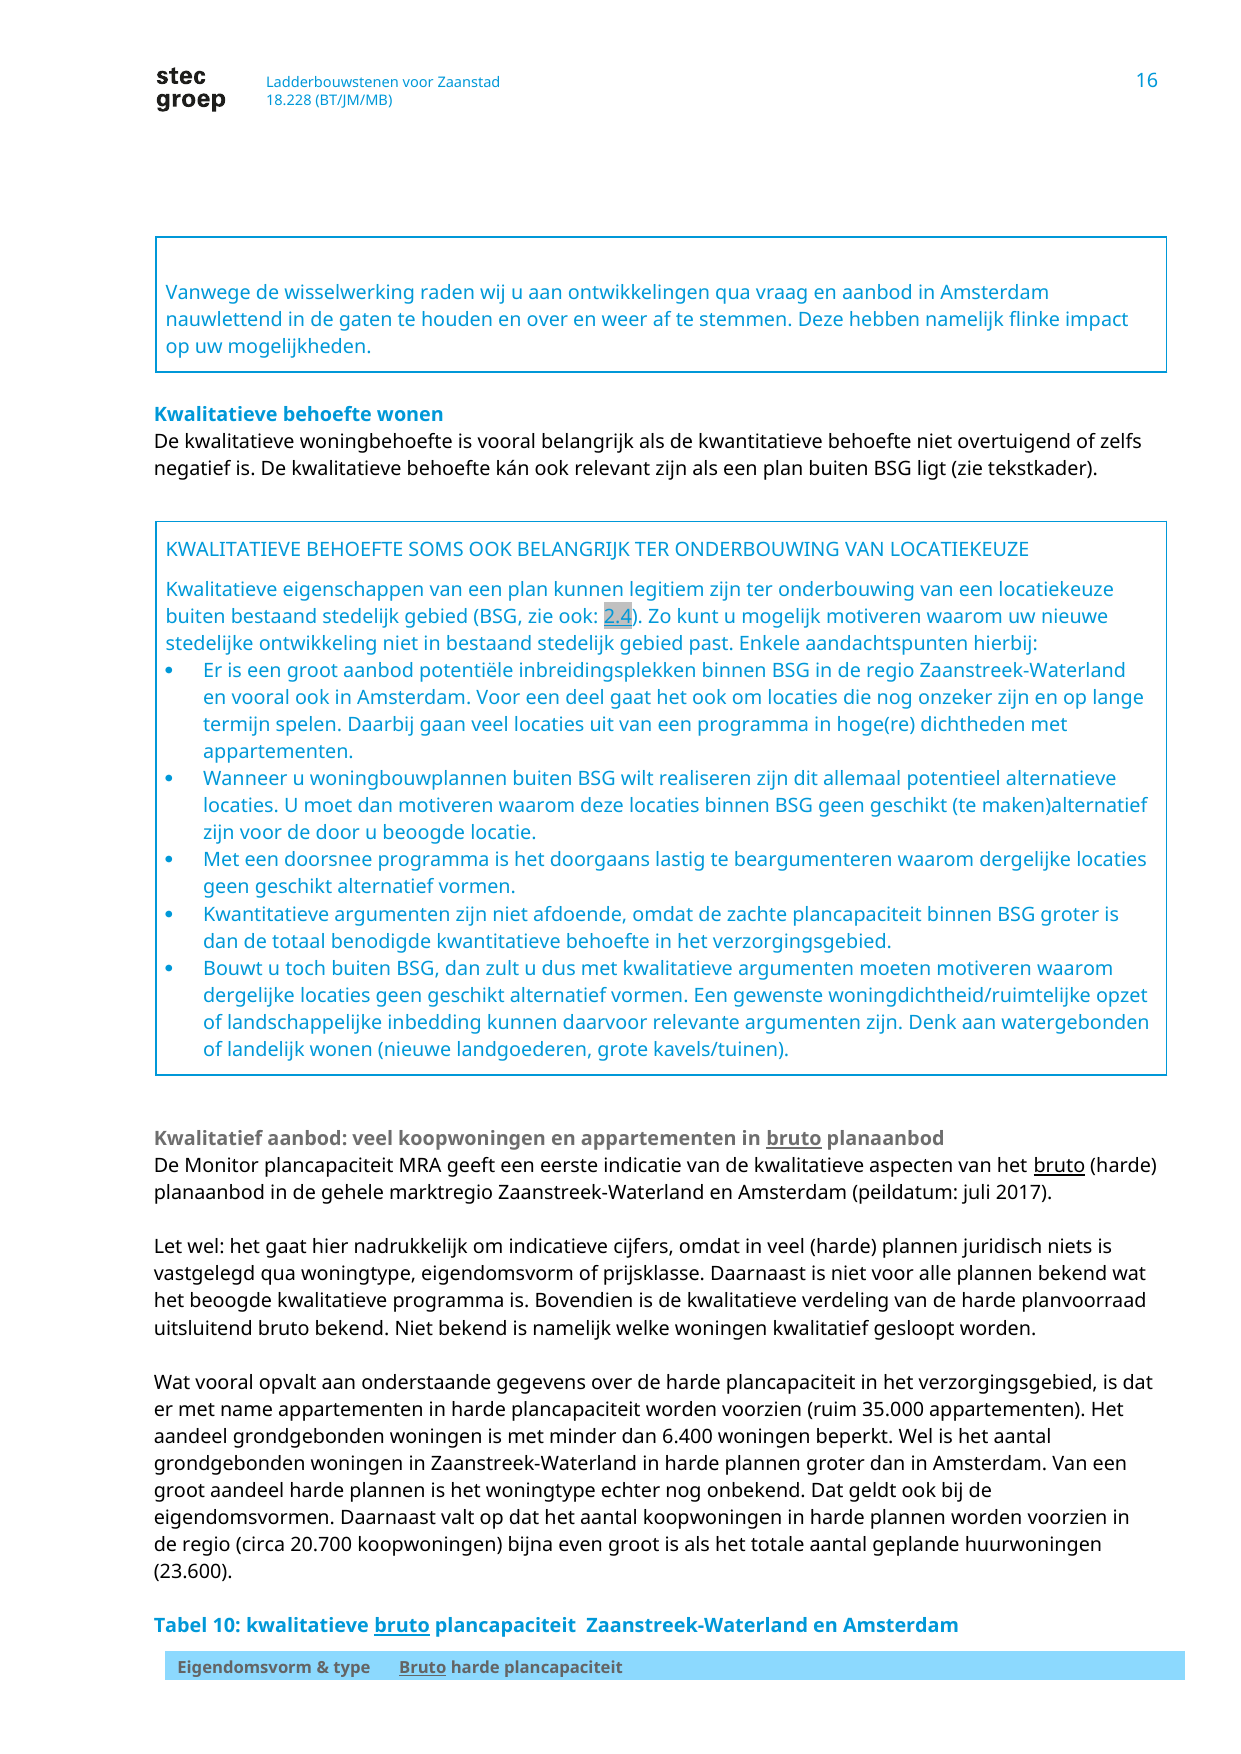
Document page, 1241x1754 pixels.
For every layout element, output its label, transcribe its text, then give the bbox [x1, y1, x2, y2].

list Wanneer u woningbouwplannen buiten BSG wilt realiseren zijn dit allemaal potentieel alternatieve locaties. U moet dan motiveren waarom deze locaties binnen BSG geen geschikt (te maken)alternatief zijn voor de door u beoogde locatie. [157, 750, 1166, 831]
table_header Bruto harde plancapaciteit [388, 1652, 1184, 1679]
text Bouwt u toch buiten BSG, dan zult u dus met kwalitatieve argumenten moeten motiveren waarom dergelijke locaties geen geschikt alternatief vormen. Een gewenste woningdichtheid/ruimtelijke opzet of landschappelijke inbedding kunnen daarvoor relevante argumenten zijn. Denk aan watergebonden of landelijk wonen (nieuwe landgoederen, grote kavels/tuinen). [157, 939, 1166, 1074]
text De kwalitatieve woningbehoefte is vooral belangrijk als de kwantitatieve behoefte niet overtuigend of zelfs negatief is. De kwalitatieve behoefte kán ook relevant zijn als een plan buiten BSG ligt (zie tekstkader). [153, 427, 1157, 481]
list Er is een groot aanbod potentiële inbreidingsplekken binnen BSG in de regio Zaanstreek-Waterland en vooral ook in Amsterdam. Voor een deel gaat het ook om locaties die nog onzeker zijn en op lange termijn spelen. Daarbij gaan veel locaties uit van een programma in hoge(re) dichtheden met appartementen. [157, 641, 1166, 750]
picture [446, 79, 452, 87]
text Kwantitatieve argumenten zijn niet afdoende, omdat de zachte plancapaciteit binnen BSG groter is dan de totaal benodigde kwantitatieve behoefte in het verzorgingsgebied. [157, 885, 1166, 939]
text Kwalitatieve eigenschappen van een plan kunnen legitiem zijn ter onderbouwing van een locatiekeuze buiten bestaand stedelijk gebied (BSG, zie ook: 2.4). Zo kunt u mogelijk motiveren waarom uw nieuwe stedelijke ontwikkeling niet in bestaand stedelijk gebied past. Enkele aandachtspunten hierbij: [157, 560, 1166, 641]
subtitle Kwalitatieve behoefte wonen [153, 400, 1157, 427]
text Met een doorsnee programma is het doorgaans lastig te beargumenteren waarom dergelijke locaties geen geschikt alternatief vormen. [157, 831, 1166, 885]
text KWalitatieve behoefte soms ook belangrijk ter onderbouwing van locatiekeuze [157, 522, 1166, 560]
text De Monitor plancapaciteit MRA geeft een eerste indicatie van de kwalitatieve aspecten van het bruto (harde) planaanbod in de gehele marktregio Zaanstreek-Waterland en Amsterdam (peildatum: juli 2017). [153, 1151, 1157, 1205]
picture [329, 95, 337, 105]
subtitle Kwalitatief aanbod: veel koopwoningen en appartementen in bruto planaanbod [153, 1124, 1157, 1151]
text Wat vooral opvalt aan onderstaande gegevens over de harde plancapaciteit in het verzorgingsgebied, is dat er met name appartementen in harde plancapaciteit worden voorzien (ruim 35.000 appartementen). Het aandeel grondgebonden woningen is met minder dan 6.400 woningen beperkt. Wel is het aantal grondgebonden woningen in Zaanstreek-Waterland in harde plannen groter dan in Amsterdam. Van een groot aandeel harde plannen is het woningtype echter nog onbekend. Dat geldt ook bij de eigendomsvormen. Daarnaast valt op dat het aantal koopwoningen in harde plannen worden voorzien in de regio (circa 20.700 koopwoningen) bijna even groot is als het totale aantal geplande huurwoningen (23.600). [153, 1367, 1157, 1584]
text Let wel: het gaat hier nadrukkelijk om indicatieve cijfers, omdat in veel (harde) plannen juridisch niets is vastgelegd qua woningtype, eigendomsvorm of prijsklasse. Daarnaast is niet voor alle plannen bekend wat het beoogde kwalitatieve programma is. Bovendien is de kwalitatieve verdeling van de harde planvoorraad uitsluitend bruto bekend. Niet bekend is namelijk welke woningen kwalitatief gesloopt worden. [153, 1232, 1157, 1340]
text Vanwege de wisselwerking raden wij u aan ontwikkelingen qua vraag en aanbod in Amsterdam nauwlettend in de gaten te houden en over en weer af te stemmen. Deze hebben namelijk flinke impact op uw mogelijkheden. [157, 263, 1166, 371]
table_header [166, 1652, 387, 1679]
text Tabel 10: kwalitatieve bruto plancapaciteit Zaanstreek-Waterland en Amsterdam [153, 1611, 1157, 1638]
picture [454, 79, 460, 87]
